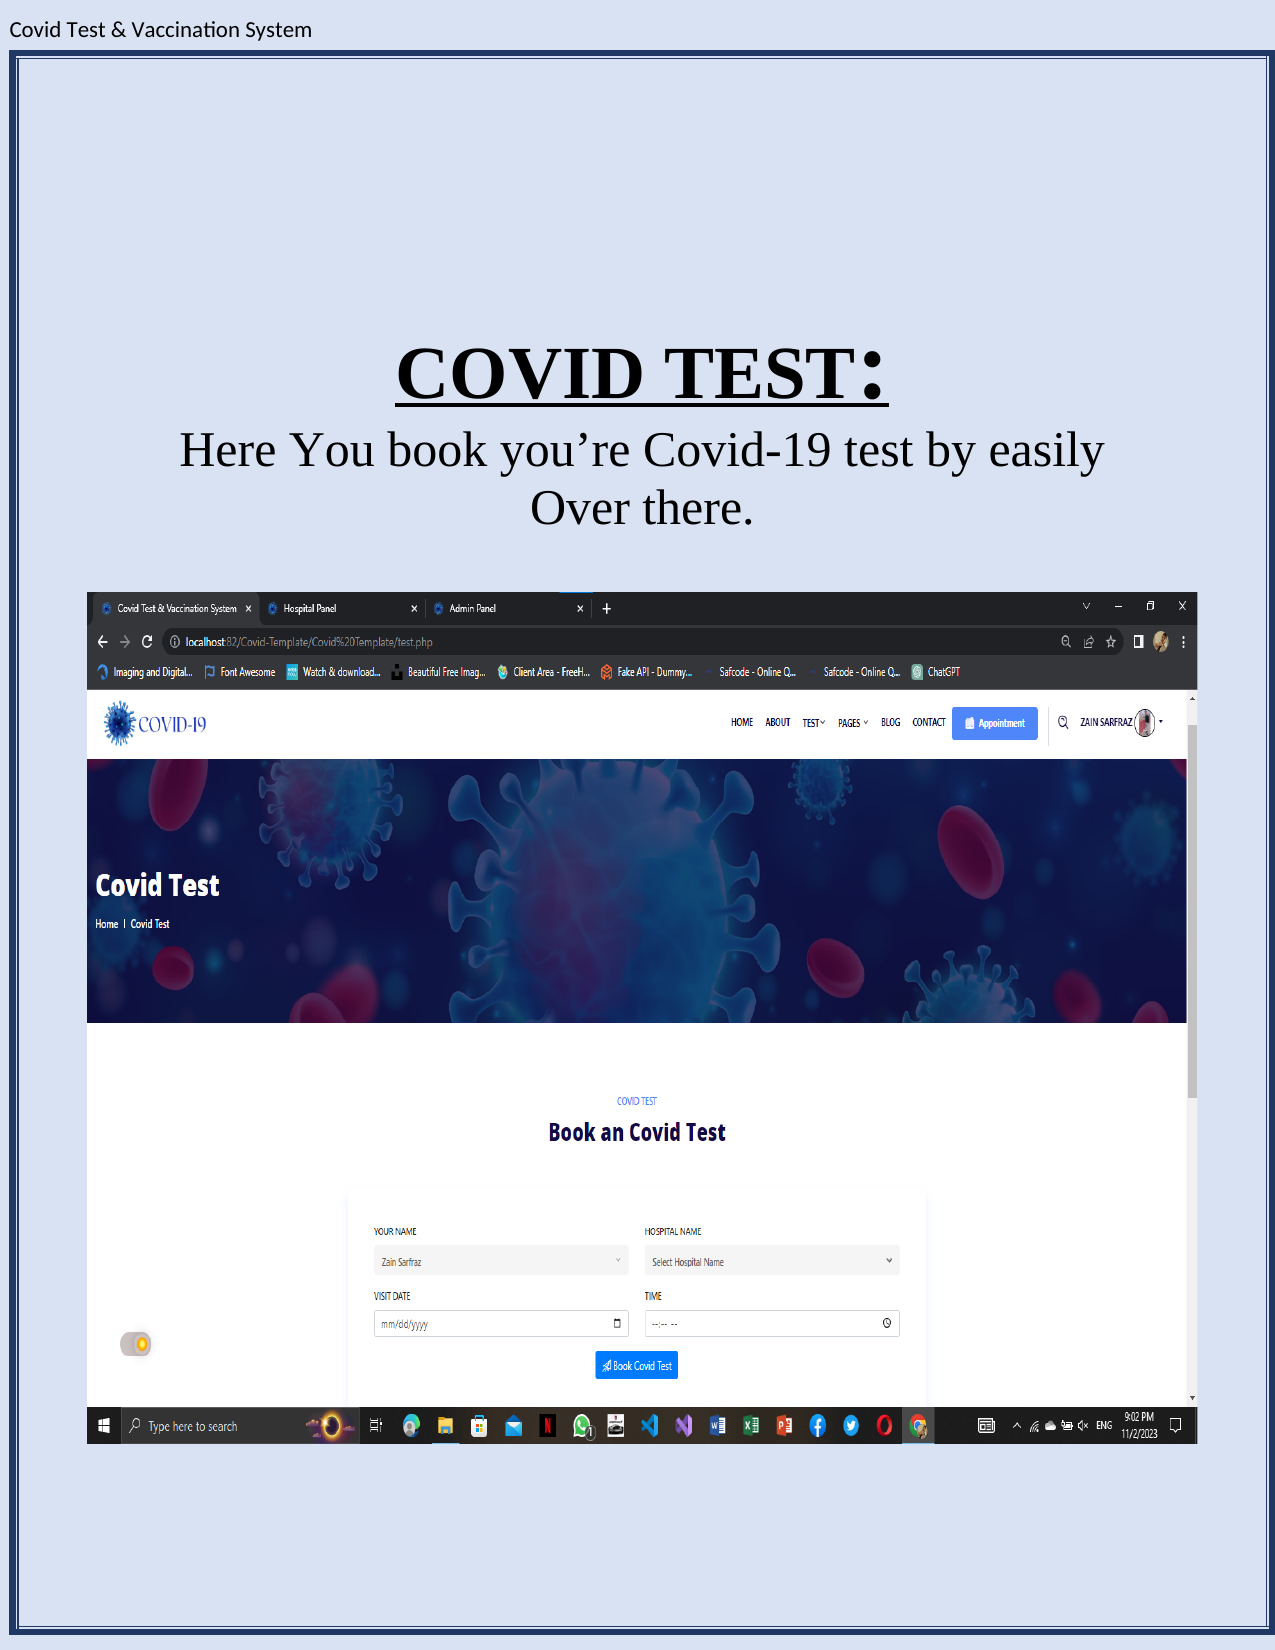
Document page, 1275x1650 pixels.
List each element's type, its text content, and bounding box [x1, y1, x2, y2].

picture [87, 592, 1198, 1444]
text COVID TEST: [19, 305, 1266, 420]
text Over there. [19, 477, 1266, 535]
text Here You book you’re Covid-19 test by easily [19, 420, 1266, 477]
